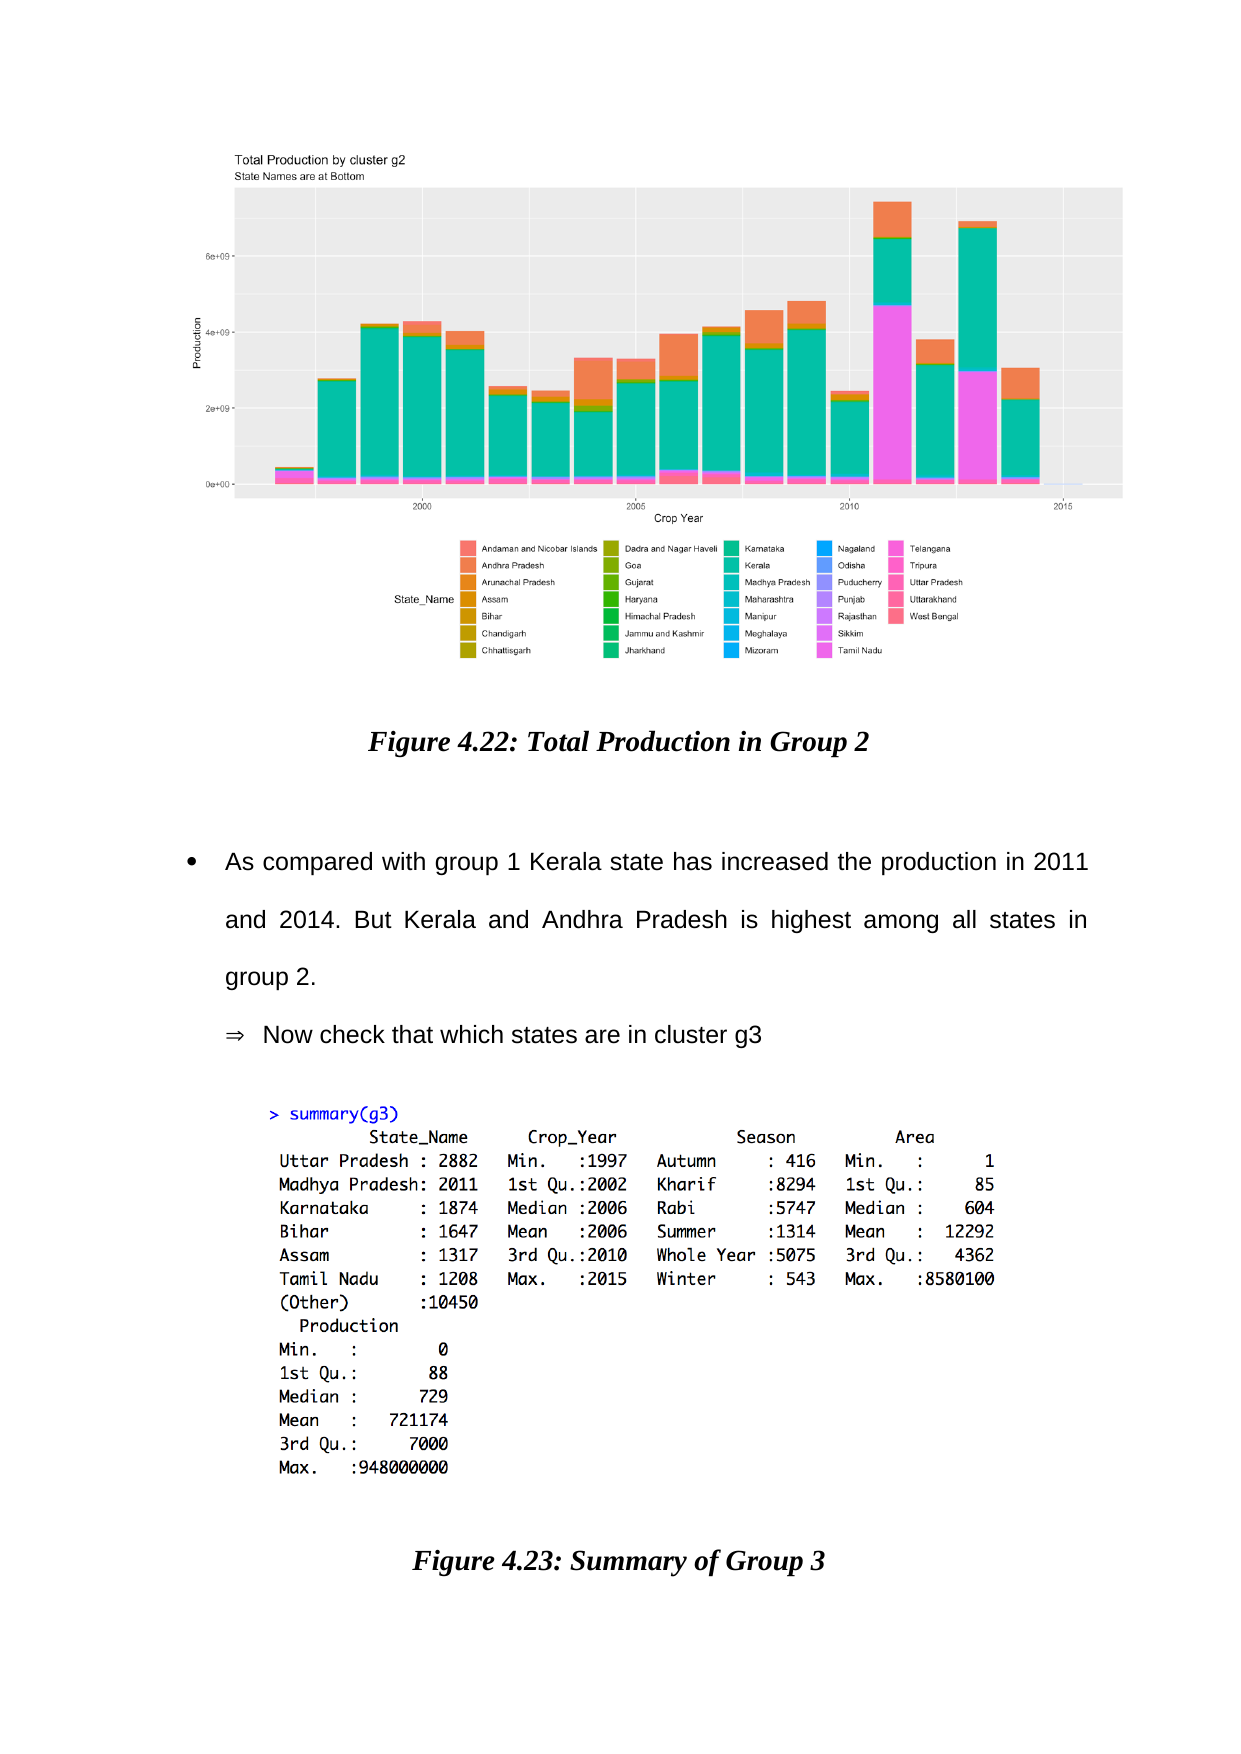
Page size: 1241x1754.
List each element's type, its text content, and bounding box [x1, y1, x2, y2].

picture [268, 1102, 1009, 1488]
subtitle Figure 4.22: Total Production in Group 2 [150, 724, 1090, 758]
picture [187, 150, 1128, 669]
subtitle Figure 4.23: Summary of Group 3 [150, 1543, 1090, 1577]
list As compared with group 1 Kerala state has increased the production in 2011 and 2014. But Kerala and Andhra Pradesh is highest among all states in group 2. [187, 847, 1090, 991]
list Now check that which states are in cluster g3 [225, 1020, 1090, 1048]
